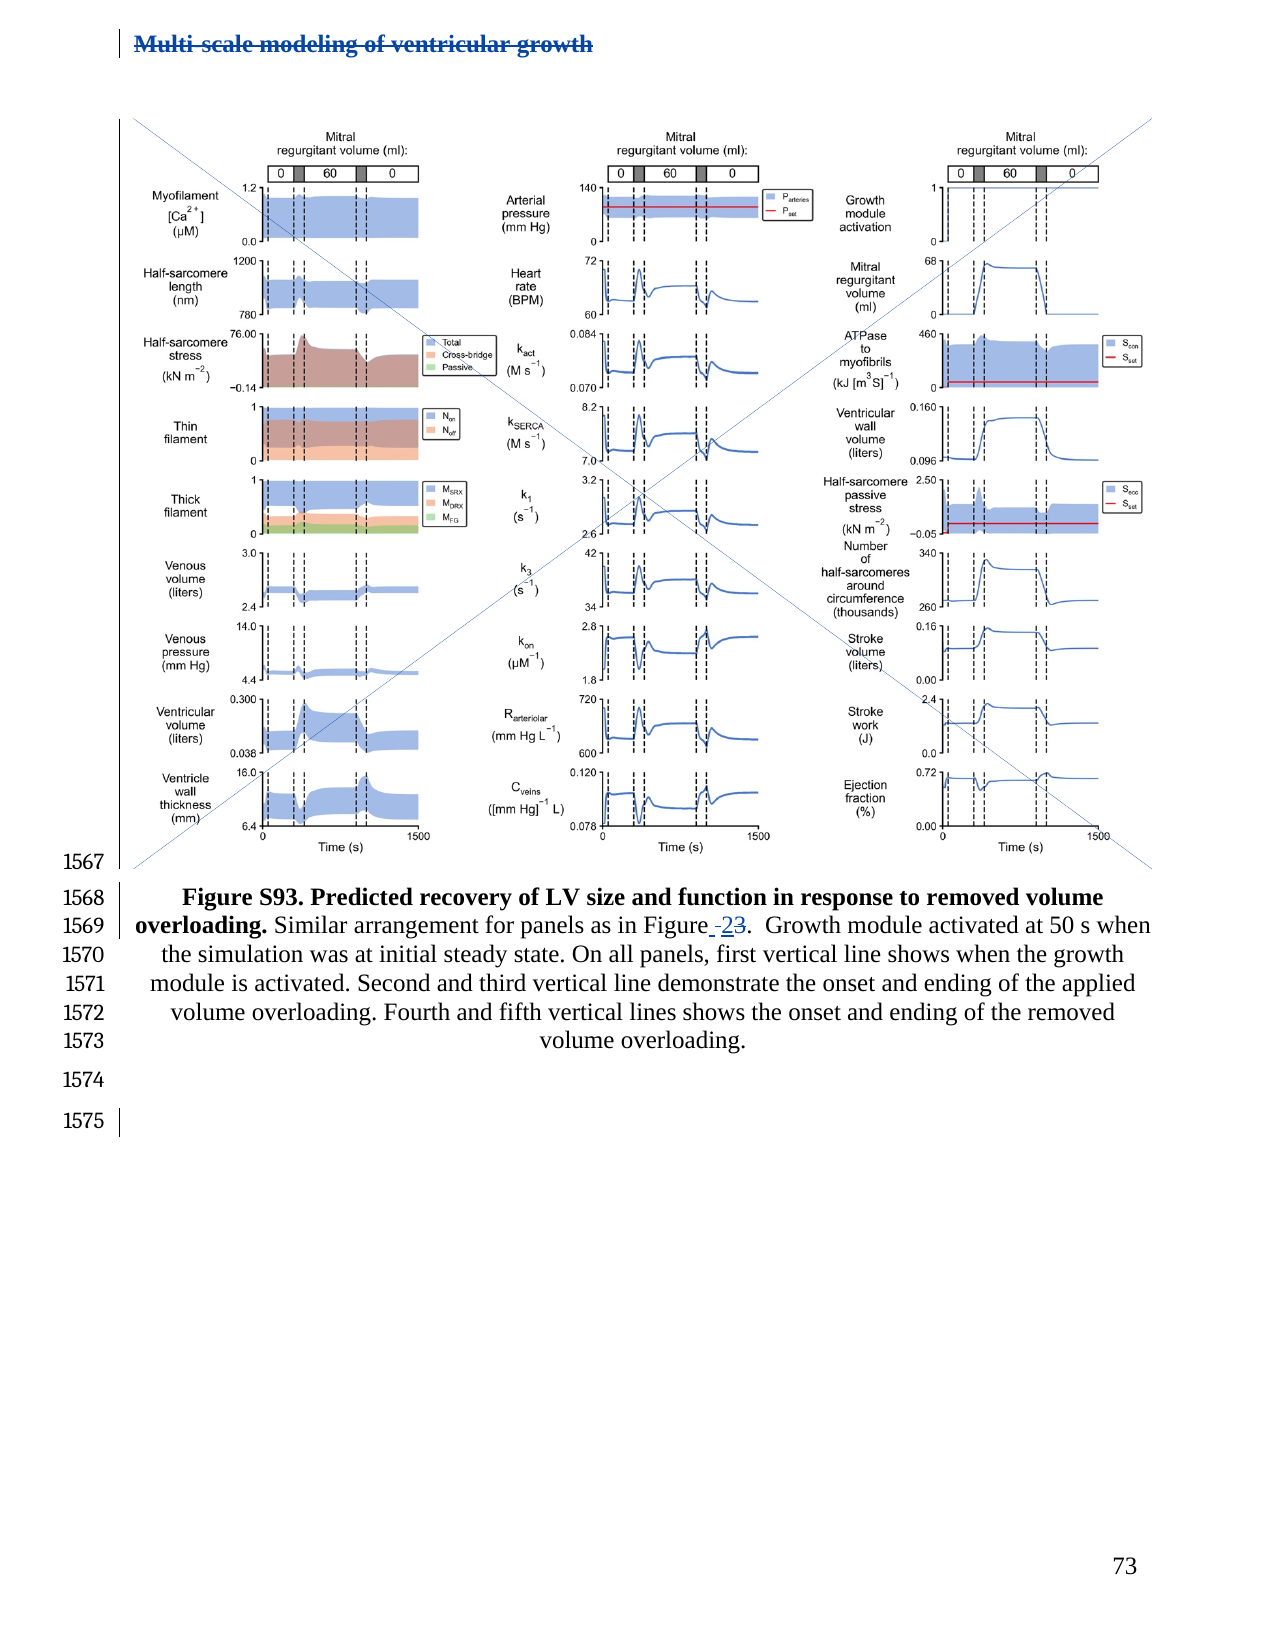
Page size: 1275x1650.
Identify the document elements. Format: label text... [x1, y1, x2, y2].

text Figure S. Predicted recovery of LV size and function in response to removed volume overloading. Similar arrangement for panels as in Figure. Growth module activated at 50 s when the simulation was at initial steady state. On all panels, first vertical line shows when the growth module is activated. Second and third vertical line demonstrate the onset and ending of the applied volume overloading. Fourth and fifth vertical lines shows the onset and ending of the removed volume overloading. [133, 882, 1152, 1054]
picture [136, 495, 1150, 869]
picture [133, 120, 641, 868]
picture [644, 120, 1152, 868]
picture [135, 118, 1151, 493]
